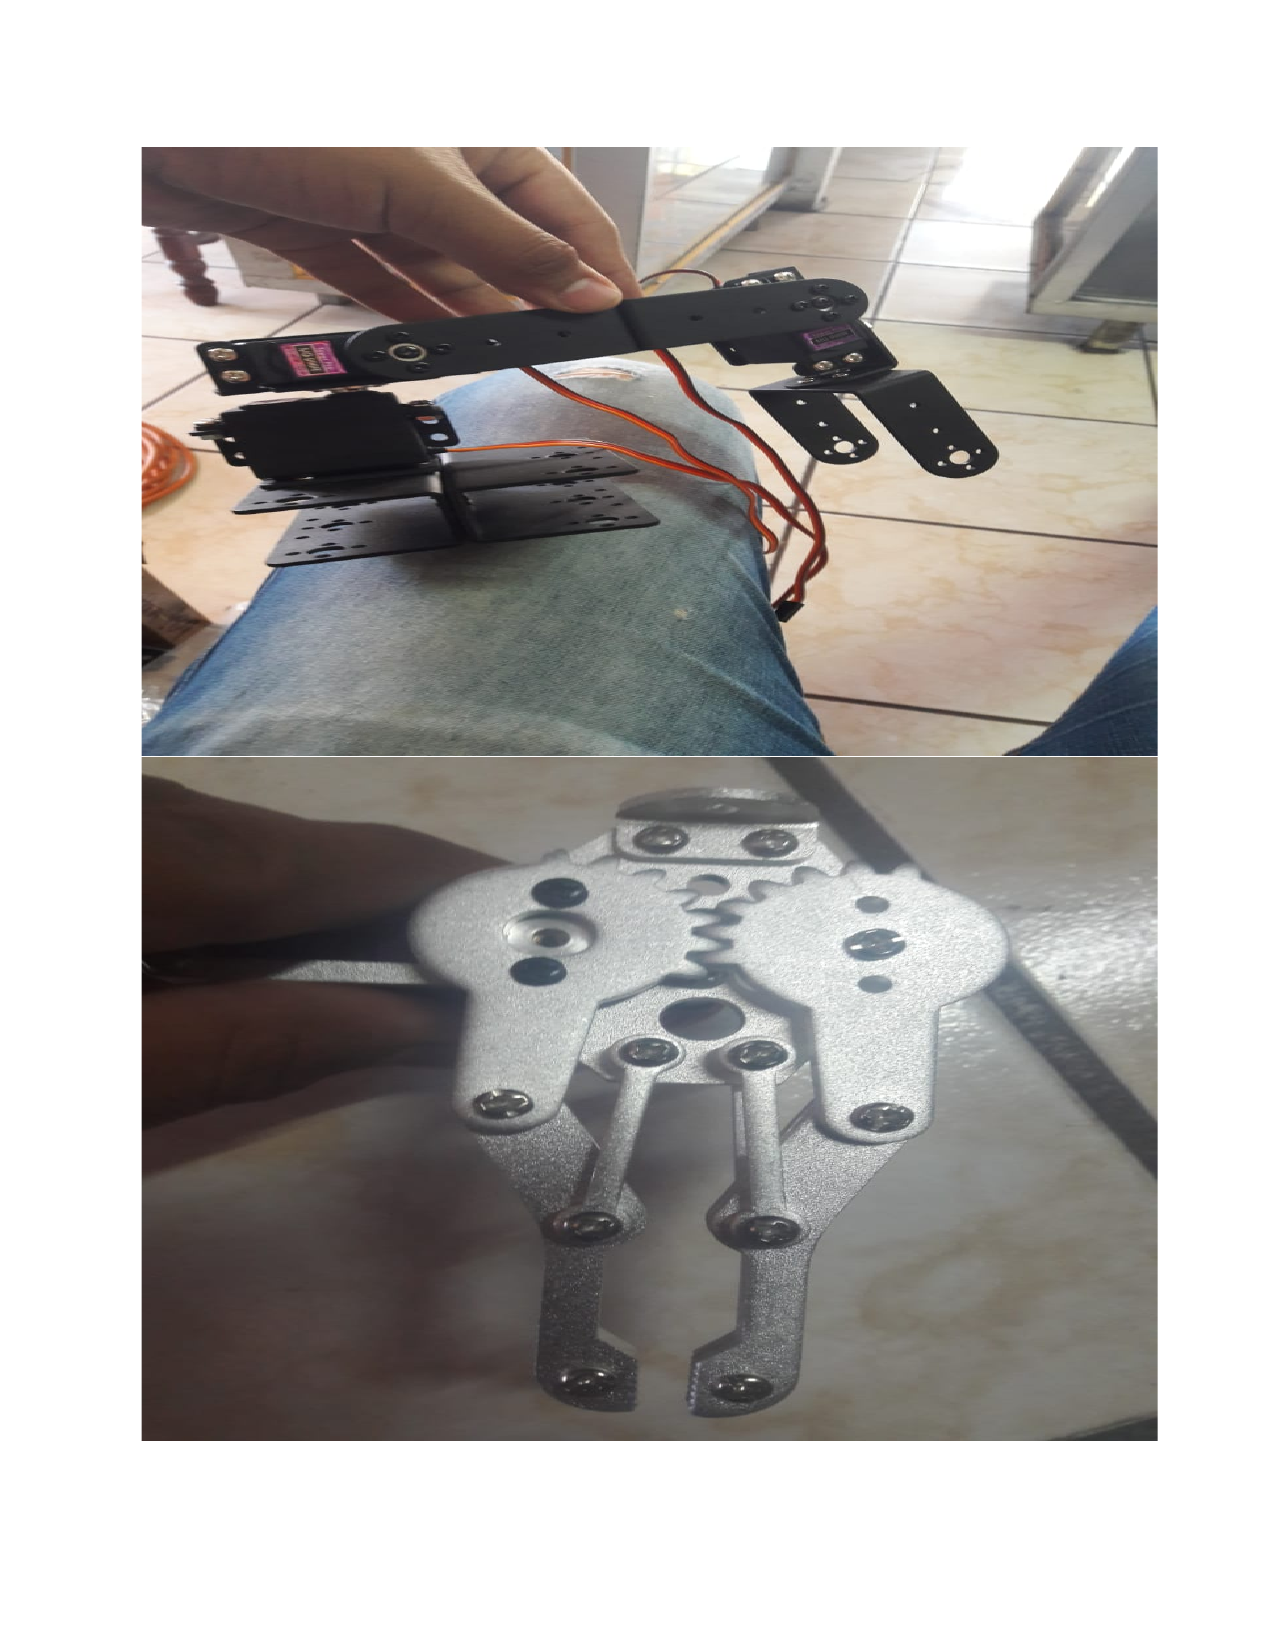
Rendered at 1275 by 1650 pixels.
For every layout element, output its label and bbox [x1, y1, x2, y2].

picture [141, 757, 1158, 1441]
picture [141, 147, 1158, 756]
